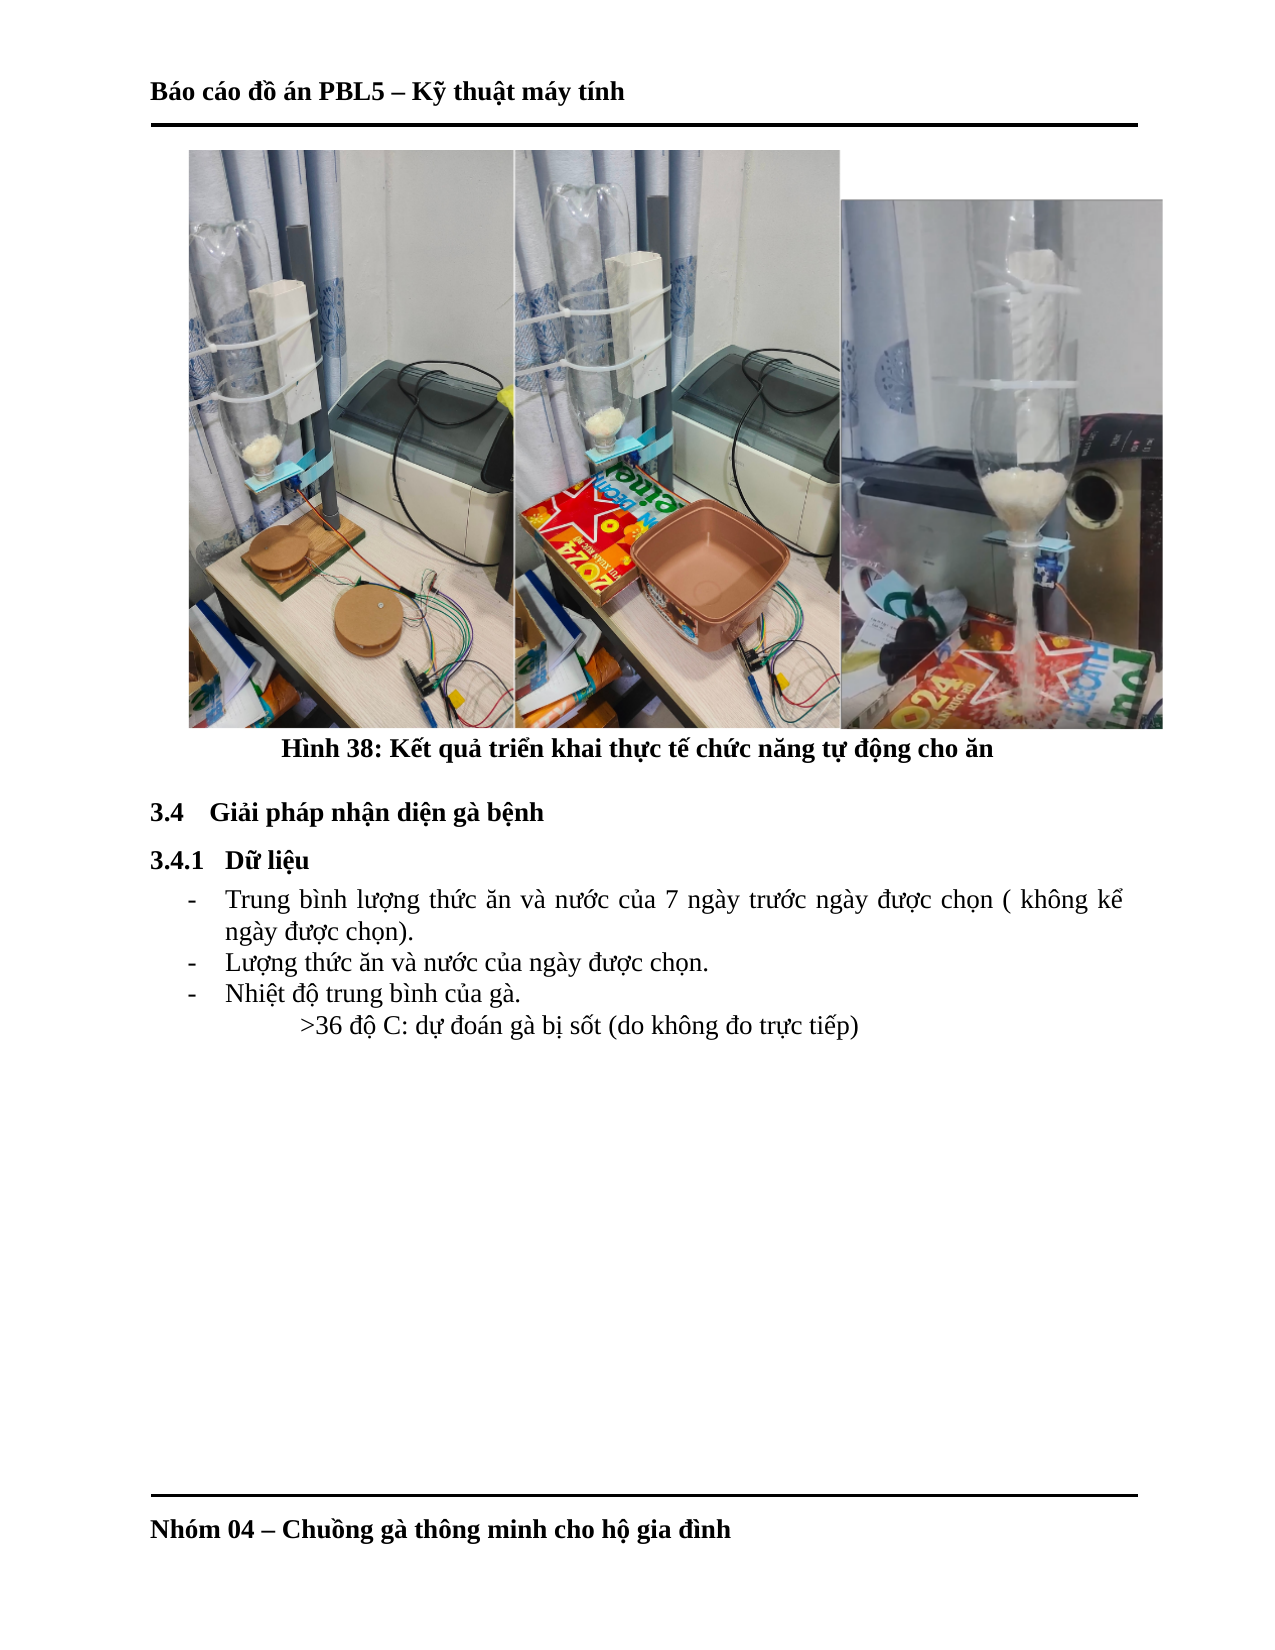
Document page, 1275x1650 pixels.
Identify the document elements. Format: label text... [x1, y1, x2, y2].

picture [187, 150, 1163, 732]
subtitle Dữ liệu [150, 844, 1125, 875]
text >36 độ C: dự đoán gà bị sốt (do không đo trực tiếp) [300, 1009, 1125, 1040]
subtitle Giải pháp nhận diện gà bệnh [150, 796, 1125, 827]
list Trung bình lượng thức ăn và nước của 7 ngày trước ngày được chọn ( không kể ngày được chọn). [187, 884, 1125, 946]
text Hình 38: Kết quả triển khai thực tế chức năng tự động cho ăn [150, 732, 1125, 763]
list Lượng thức ăn và nước của ngày được chọn. [187, 946, 1125, 977]
list Nhiệt độ trung bình của gà. [187, 977, 1125, 1008]
